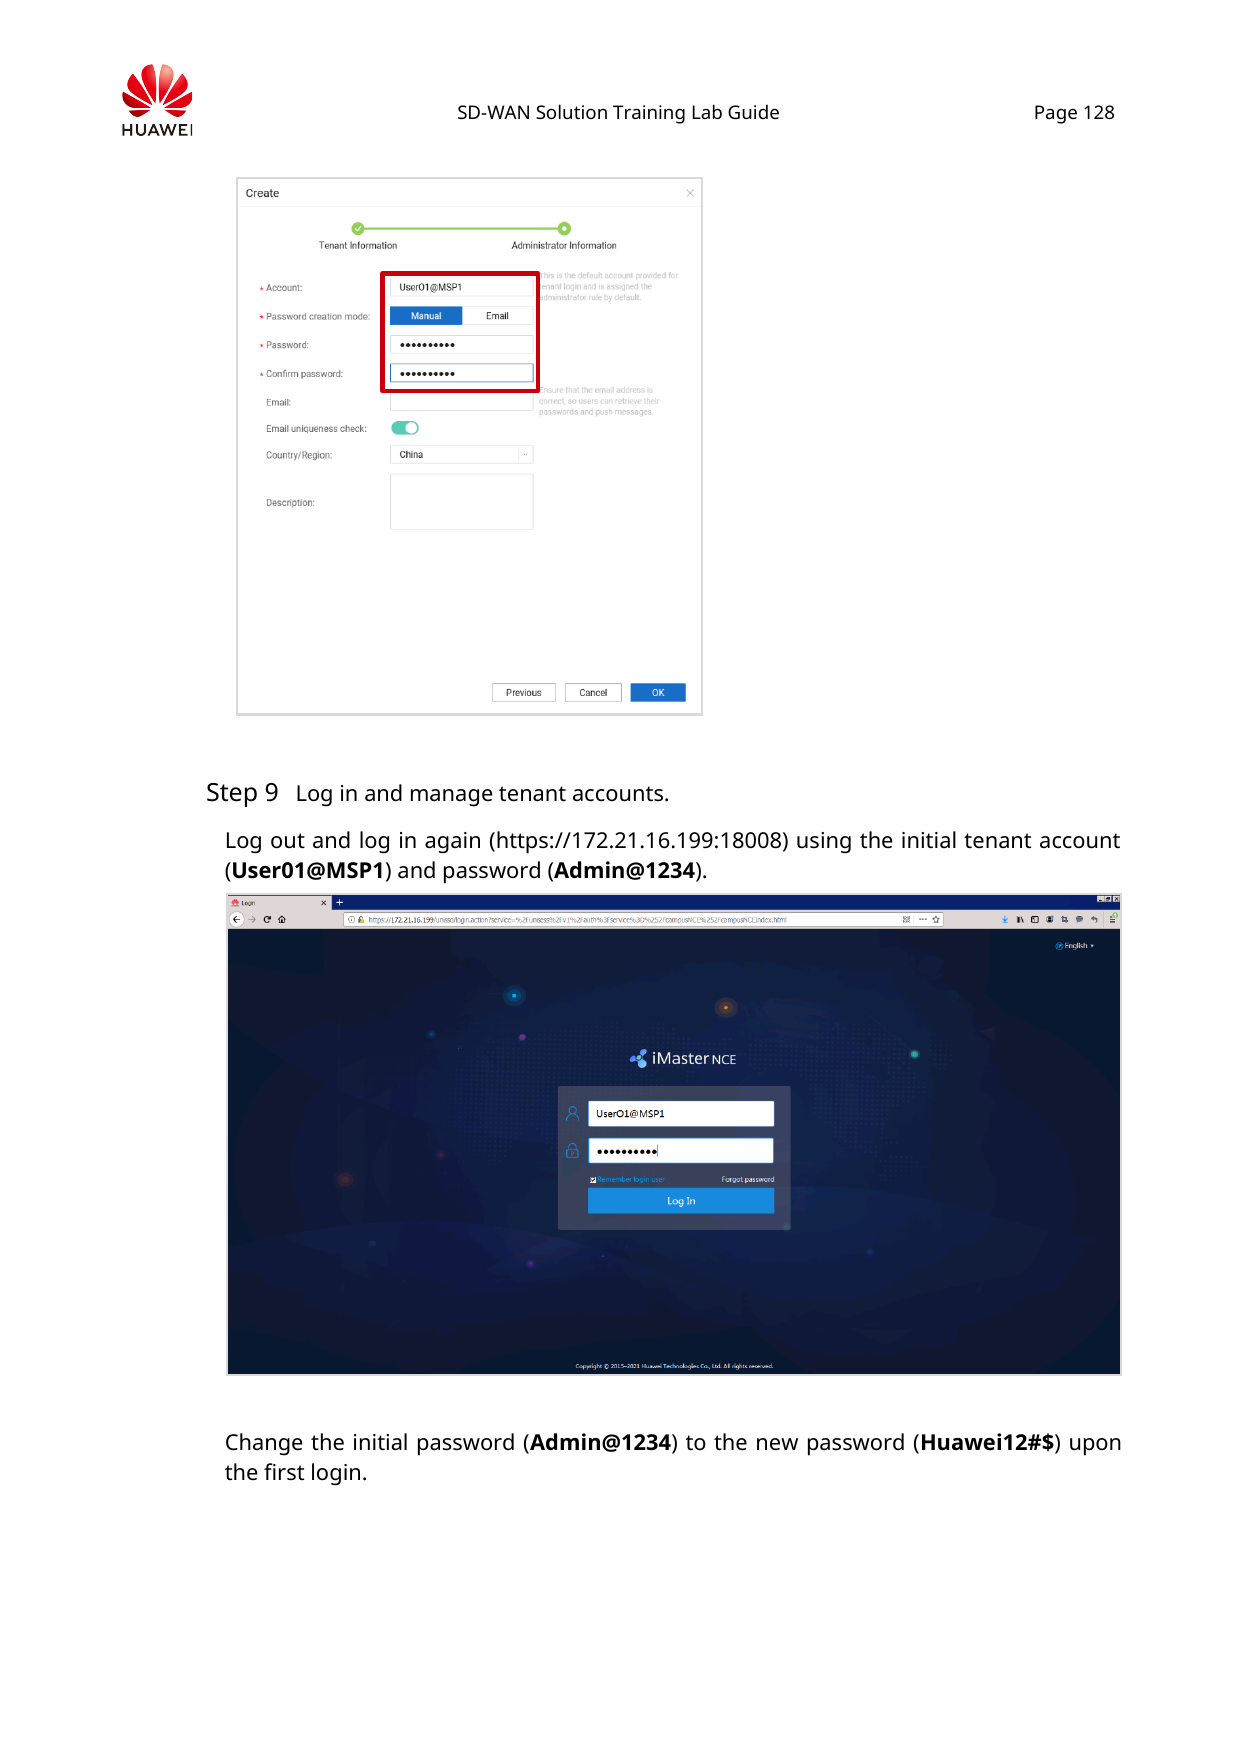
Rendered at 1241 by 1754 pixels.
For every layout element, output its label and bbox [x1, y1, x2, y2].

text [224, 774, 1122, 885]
picture [228, 895, 1120, 1374]
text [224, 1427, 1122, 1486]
picture [238, 179, 701, 713]
picture [122, 64, 193, 136]
